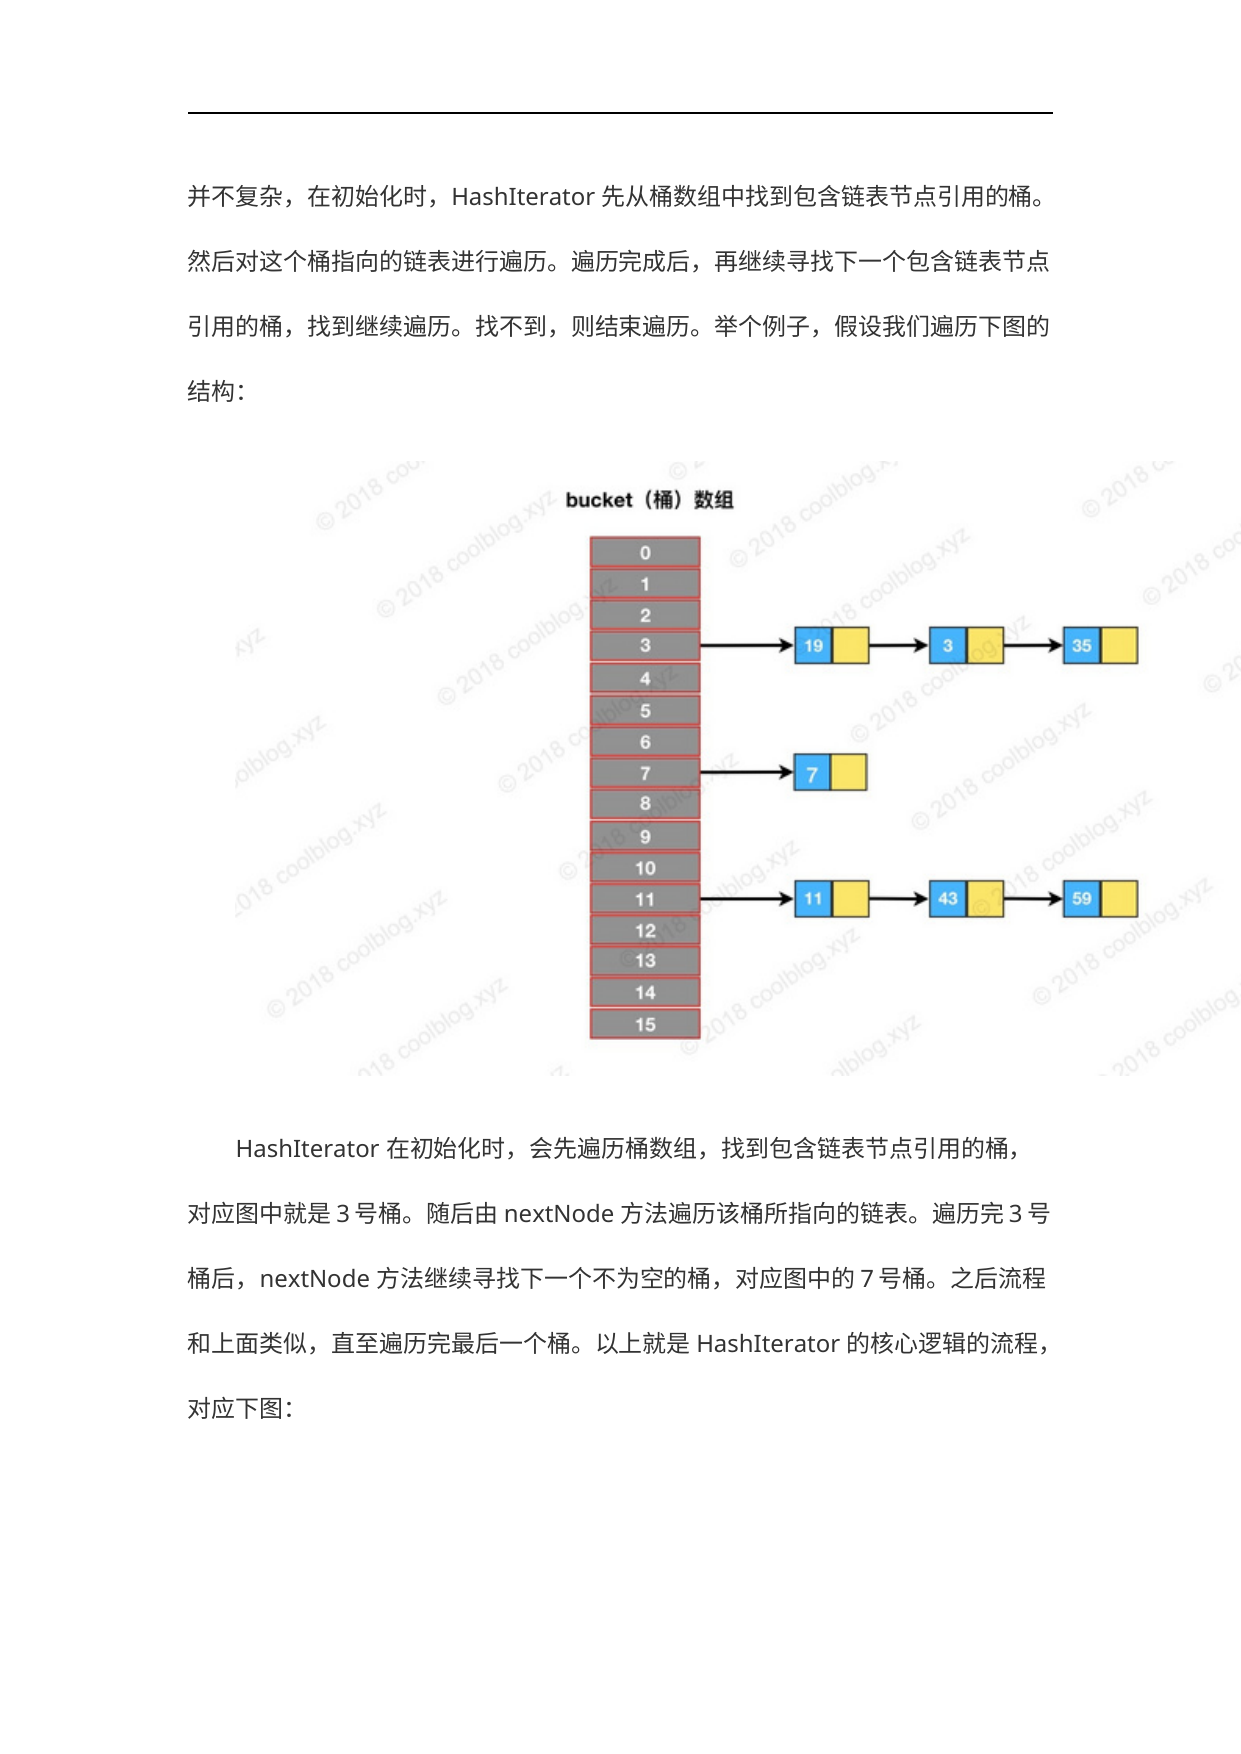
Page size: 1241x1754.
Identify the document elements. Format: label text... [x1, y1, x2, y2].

text HashIterator 在初始化时，会先遍历桶数组，找到包含链表节点引用的桶，对应图中就是3号桶。随后由 nextNode 方法遍历该桶所指向的链表。遍历完3号桶后，nextNode 方法继续寻找下一个不为空的桶，对应图中的7号桶。之后流程和上面类似，直至遍历完最后一个桶。以上就是 HashIterator 的核心逻辑的流程，对应下图： [187, 1114, 1053, 1439]
picture [235, 461, 1241, 1076]
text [187, 162, 1053, 422]
